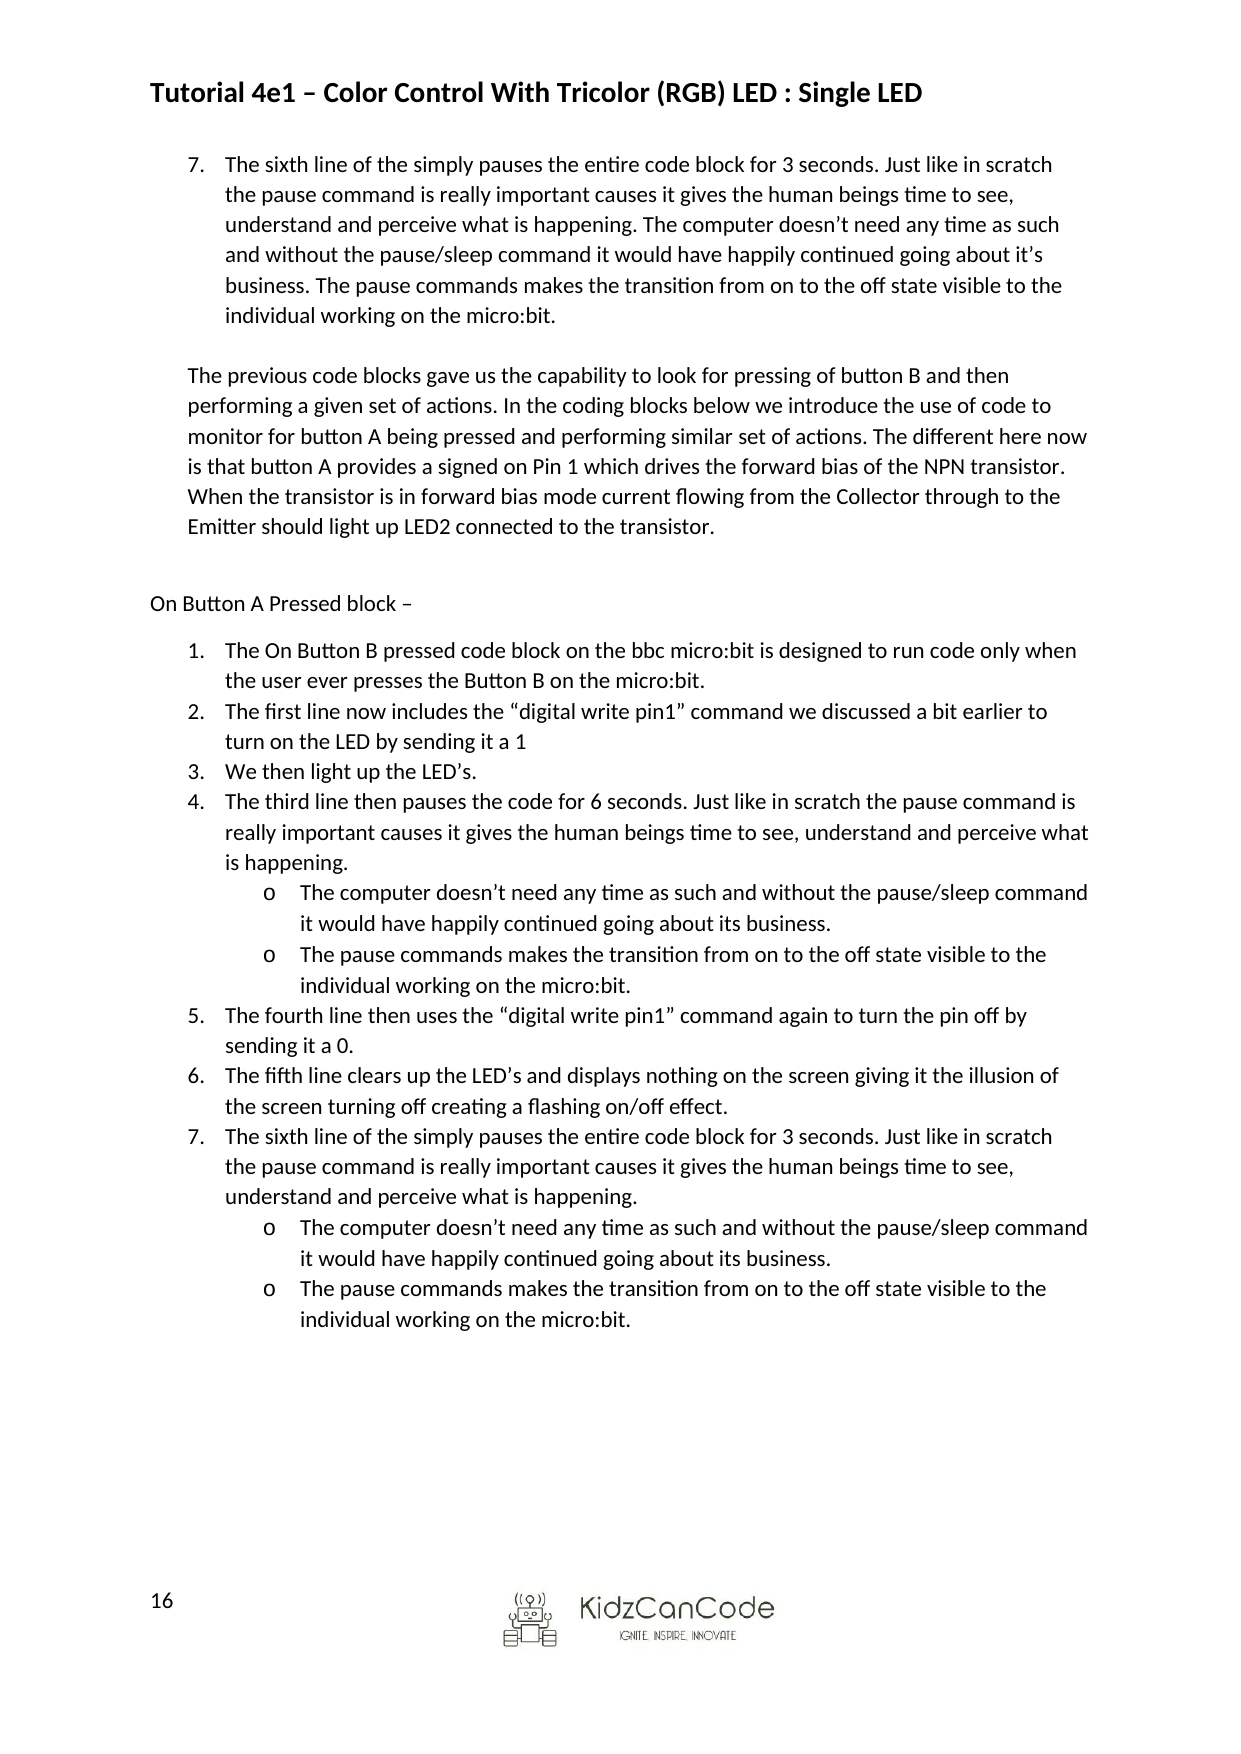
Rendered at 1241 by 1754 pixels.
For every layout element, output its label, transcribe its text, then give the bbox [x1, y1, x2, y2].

list The pause commands makes the transition from on to the off state visible to the individual working on the micro:bit. [262, 940, 1090, 999]
list The sixth line of the simply pauses the entire code block for 3 seconds. Just like in scratch the pause command is really important causes it gives the human beings time to see, understand and perceive what is happening. [187, 1122, 1090, 1211]
list We then light up the LED’s. [187, 757, 1090, 785]
list The sixth line of the simply pauses the entire code block for 3 seconds. Just like in scratch the pause command is really important causes it gives the human beings time to see, understand and perceive what is happening. The computer doesn’t need any time as such and without the pause/sleep command it would have happily continued going about it’s business. The pause commands makes the transition from on to the off state visible to the individual working on the micro:bit. [187, 150, 1090, 329]
text On Button A Pressed block – [150, 589, 1090, 618]
list The fourth line then uses the “digital write pin1” command again to turn the pin off by sending it a 0. [187, 1001, 1090, 1059]
list The first line now includes the “digital write pin1” command we discussed a bit earlier to turn on the LED by sending it a 1 [187, 697, 1090, 755]
list The computer doesn’t need any time as such and without the pause/sleep command it would have happily continued going about its business. [262, 1213, 1090, 1272]
picture [497, 1586, 781, 1653]
list The On Button B pressed code block on the bbc micro:bit is designed to run code only when the user ever presses the Button B on the micro:bit. [187, 636, 1090, 695]
list The computer doesn’t need any time as such and without the pause/sleep command it would have happily continued going about its business. [262, 878, 1090, 937]
text The previous code blocks gave us the capability to look for pressing of button B and then performing a given set of actions. In the coding blocks below we introduce the use of code to monitor for button A being pressed and performing similar set of actions. The different here now is that button A provides a signed on Pin 1 which drives the forward bias of the NPN transistor. When the transistor is in forward bias mode current flowing from the Collector through to the Emitter should light up LED2 connected to the transistor. [187, 361, 1090, 541]
list The third line then pauses the code for 6 seconds. Just like in scratch the pause command is really important causes it gives the human beings time to see, understand and perceive what is happening. [187, 787, 1090, 876]
list The pause commands makes the transition from on to the off state visible to the individual working on the micro:bit. [262, 1274, 1090, 1334]
list The fifth line clears up the LED’s and displays nothing on the screen giving it the illusion of the screen turning off creating a flashing on/off effect. [187, 1062, 1090, 1120]
